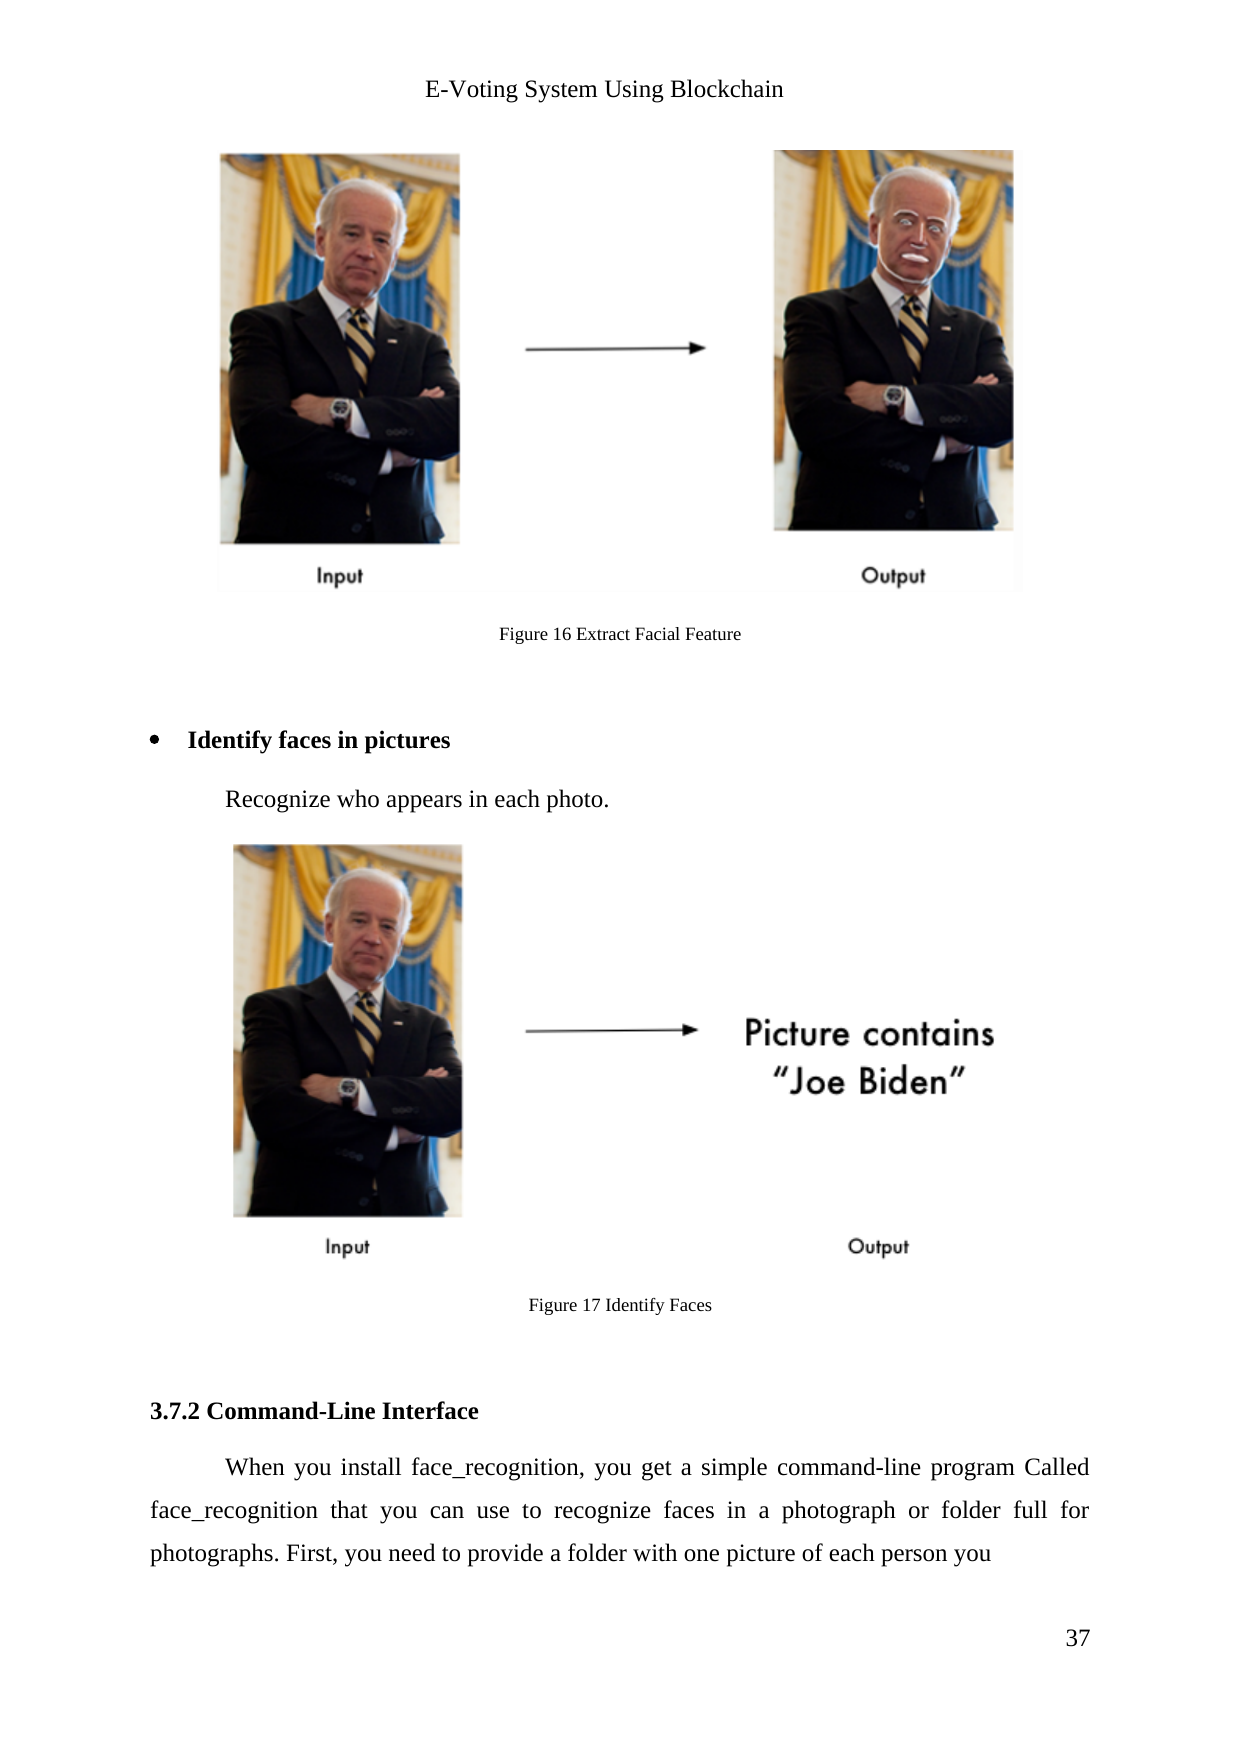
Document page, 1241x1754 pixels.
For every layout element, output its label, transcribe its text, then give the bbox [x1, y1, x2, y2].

text When you install face_recognition, you get a simple command-line program Called face_recognition that you can use to recognize faces in a photograph or folder full for photographs. First, you need to provide a folder with one picture of each person you [150, 1452, 1090, 1567]
list Identify faces in pictures [150, 725, 1090, 753]
picture [217, 150, 1024, 592]
picture [232, 844, 1008, 1263]
text Recognize who appears in each photo. [150, 784, 1090, 813]
subtitle 3.7.2 Command-Line Interface [150, 1396, 1090, 1425]
